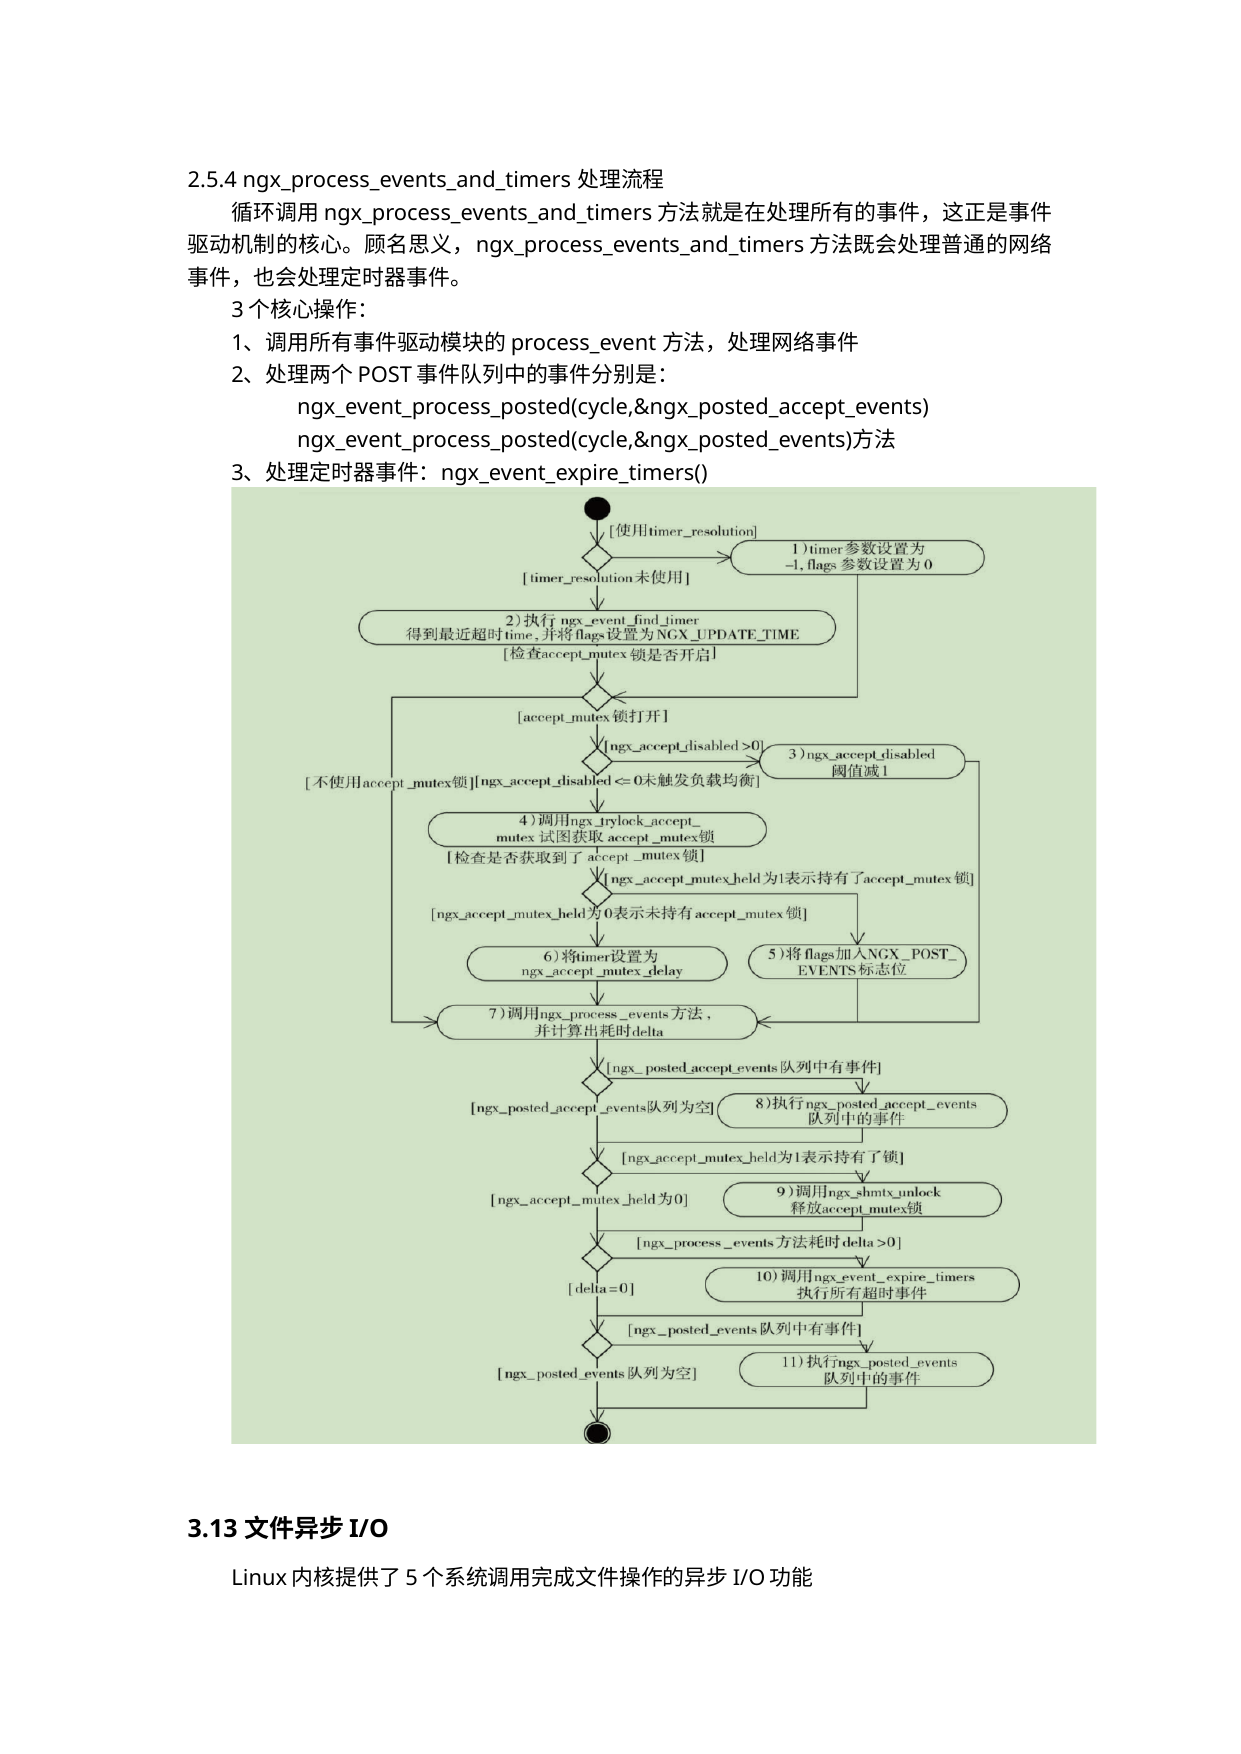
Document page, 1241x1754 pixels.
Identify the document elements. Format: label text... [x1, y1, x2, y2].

text 3个核心操作： [187, 292, 1053, 324]
text ngx_event_process_posted(cycle,&ngx_posted_events)方法 [187, 422, 1053, 454]
picture [231, 487, 1097, 1444]
text 循环调用ngx_process_events_and_timers方法就是在处理所有的事件，这正是事件驱动机制的核心。顾名思义，ngx_process_events_and_timers方法既会处理普通的网络事件，也会处理定时器事件。 [187, 194, 1053, 292]
text 2、处理两个POST事件队列中的事件分别是： [187, 357, 1053, 389]
text 1、调用所有事件驱动模块的process_event 方法，处理网络事件 [187, 324, 1053, 357]
text ngx_event_process_posted(cycle,&ngx_posted_accept_events) [187, 389, 1053, 422]
text Linux内核提供了5个系统调用完成文件操作的异步I/O功能 [187, 1559, 1053, 1592]
text 2.5.4 ngx_process_events_and_timers 处理流程 [187, 162, 1053, 194]
text 3.13 文件异步I/O [187, 1494, 1053, 1559]
list 3、处理定时器事件：ngx_event_expire_timers() [187, 454, 1053, 487]
